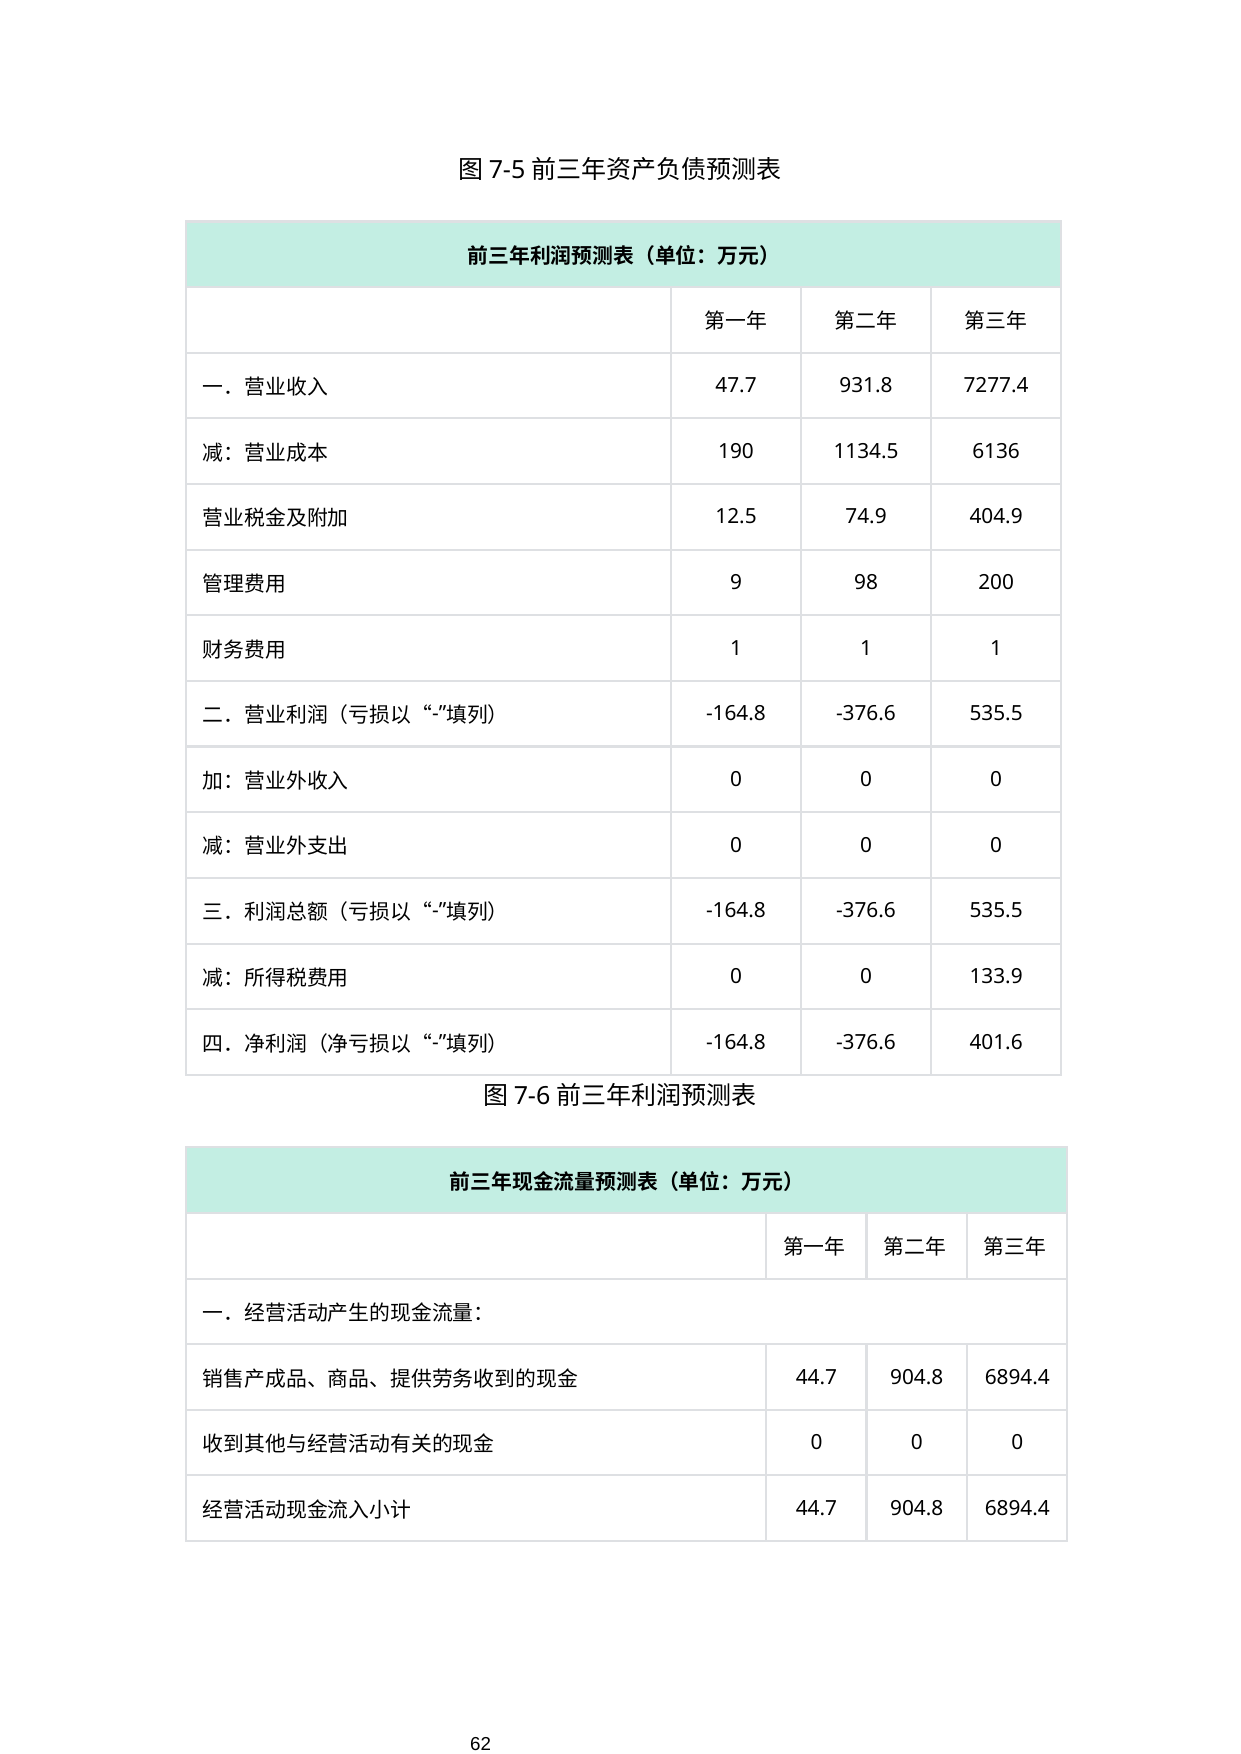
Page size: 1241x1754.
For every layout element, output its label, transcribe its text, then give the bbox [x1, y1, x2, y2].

table_cell 47.7 [672, 354, 800, 417]
table_cell 一．营业收入 [187, 354, 670, 417]
table_cell 营业税金及附加 [187, 485, 670, 548]
table_cell 减：营业成本 [187, 419, 670, 483]
table_cell 销售产成品、商品、提供劳务收到的现金 [187, 1345, 765, 1409]
table_cell 6894.4 [968, 1345, 1066, 1409]
table_cell 904.8 [868, 1476, 966, 1540]
table_cell -376.6 [802, 879, 930, 942]
table_cell 0 [932, 813, 1060, 877]
table_cell 1134.5 [802, 419, 930, 483]
table_cell 二．营业利润（亏损以“-”填列） [187, 682, 670, 745]
table_cell 931.8 [802, 354, 930, 417]
table_cell 减：所得税费用 [187, 945, 670, 1008]
table_cell 6136 [932, 419, 1060, 483]
table_cell [187, 288, 670, 352]
table_cell -164.8 [672, 1010, 800, 1074]
table_cell 0 [932, 748, 1060, 811]
table_cell 200 [932, 551, 1060, 614]
table_cell 535.5 [932, 879, 1060, 942]
table_cell 0 [868, 1411, 966, 1474]
table_cell 6894.4 [968, 1476, 1066, 1540]
table_cell 第二年 [802, 288, 930, 352]
table_cell 加：营业外收入 [187, 748, 670, 811]
table_cell 404.9 [932, 485, 1060, 548]
table_cell 第一年 [672, 288, 800, 352]
table_cell 0 [802, 945, 930, 1008]
table_cell 0 [968, 1411, 1066, 1474]
table_cell 1 [932, 616, 1060, 680]
table_cell 减：营业外支出 [187, 813, 670, 877]
table_cell 经营活动现金流入小计 [187, 1476, 765, 1540]
table_cell 0 [802, 748, 930, 811]
table_cell 9 [672, 551, 800, 614]
table_cell 98 [802, 551, 930, 614]
table_cell 904.8 [868, 1345, 966, 1409]
table_cell 第三年 [968, 1214, 1066, 1277]
table_cell 第二年 [868, 1214, 966, 1277]
table_cell 财务费用 [187, 616, 670, 680]
table_cell 0 [672, 813, 800, 877]
table_cell 0 [672, 945, 800, 1008]
table_cell 1 [802, 616, 930, 680]
table_cell 0 [672, 748, 800, 811]
table_cell 第三年 [932, 288, 1060, 352]
table_cell 133.9 [932, 945, 1060, 1008]
table_cell 0 [767, 1411, 865, 1474]
table_cell 44.7 [767, 1476, 865, 1540]
text 图7-6 前三年利润预测表 [187, 1076, 1053, 1112]
table_cell -376.6 [802, 682, 930, 745]
table_cell 44.7 [767, 1345, 865, 1409]
table_cell -376.6 [802, 1010, 930, 1074]
table_cell 7277.4 [932, 354, 1060, 417]
table_cell -164.8 [672, 682, 800, 745]
table_cell 401.6 [932, 1010, 1060, 1074]
table_cell 收到其他与经营活动有关的现金 [187, 1411, 765, 1474]
table_cell 管理费用 [187, 551, 670, 614]
text 图7-5 前三年资产负债预测表 [187, 150, 1053, 186]
table_header 前三年现金流量预测表（单位：万元） [187, 1148, 1066, 1212]
table_cell [187, 1214, 765, 1277]
table_cell 12.5 [672, 485, 800, 548]
table_cell 一．经营活动产生的现金流量： [187, 1280, 1066, 1343]
table_cell 74.9 [802, 485, 930, 548]
table_cell 0 [802, 813, 930, 877]
table_cell -164.8 [672, 879, 800, 942]
table_cell 四．净利润（净亏损以“-”填列） [187, 1010, 670, 1074]
table_cell 第一年 [767, 1214, 865, 1277]
table_cell 190 [672, 419, 800, 483]
table_header 前三年利润预测表（单位：万元） [187, 223, 1060, 286]
table_cell 1 [672, 616, 800, 680]
table_cell 535.5 [932, 682, 1060, 745]
table_cell 三．利润总额（亏损以“-”填列） [187, 879, 670, 942]
